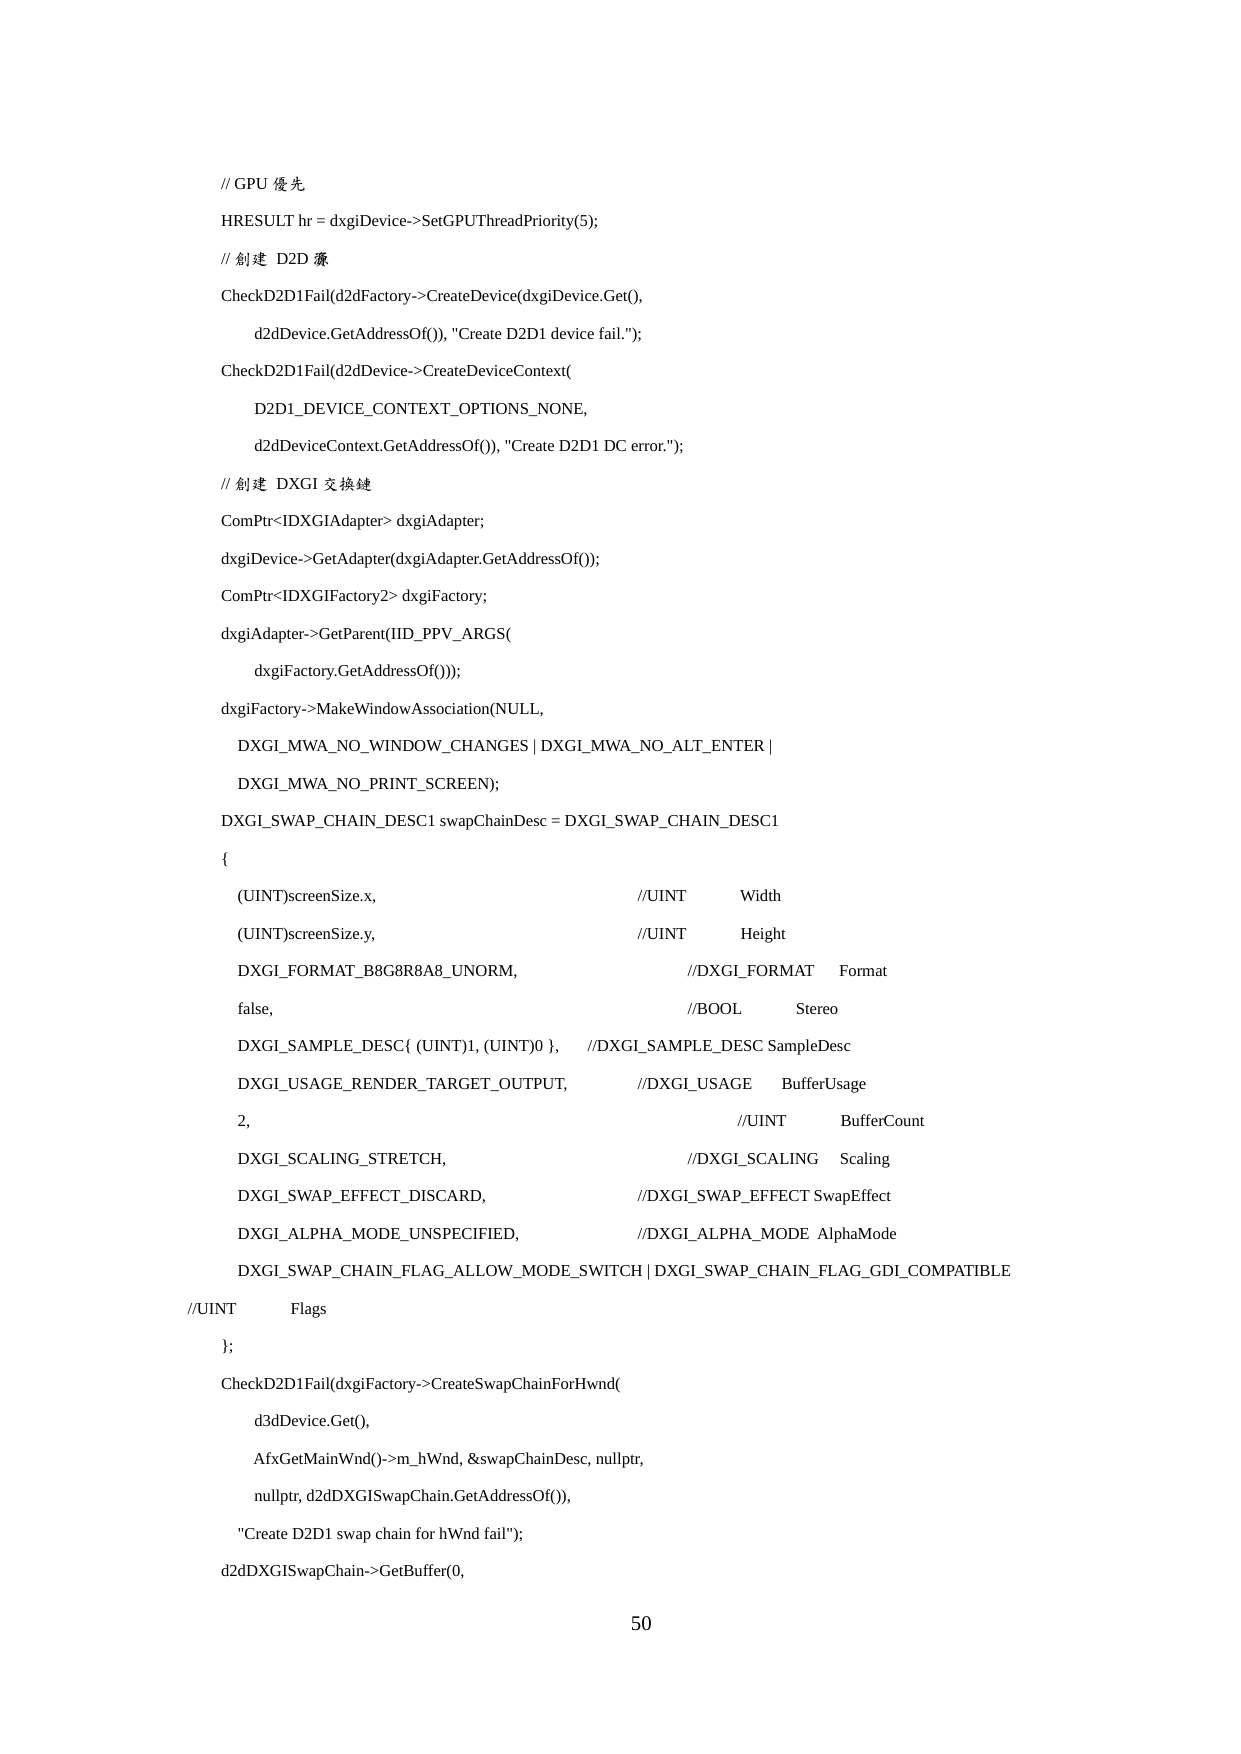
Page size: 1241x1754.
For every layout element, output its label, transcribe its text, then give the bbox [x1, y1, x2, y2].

text D2D1_DEVICE_CONTEXT_OPTIONS_NONE, [187, 389, 1053, 427]
text nullptr, d2dDXGISwapChain.GetAddressOf()), [187, 1477, 1053, 1514]
text dxgiAdapter->GetParent(IID_PPV_ARGS( [187, 614, 1053, 652]
text (UINT)screenSize.y, //UINT Height [187, 914, 1053, 952]
text dxgiFactory.GetAddressOf())); [187, 652, 1053, 689]
text DXGI_USAGE_RENDER_TARGET_OUTPUT, //DXGI_USAGE BufferUsage [187, 1064, 1053, 1102]
text 2, //UINT BufferCount [187, 1102, 1053, 1139]
text }; [187, 1327, 1053, 1364]
text d2dDeviceContext.GetAddressOf()), "Create D2D1 DC error."); [187, 427, 1053, 464]
text ComPtr<IDXGIFactory2> dxgiFactory; [187, 577, 1053, 614]
text // 創建 DXGI 交換鏈 [187, 464, 1053, 502]
text // GPU 優先 [187, 164, 1053, 202]
text AfxGetMainWnd()->m_hWnd, &swapChainDesc, nullptr, [187, 1439, 1053, 1477]
text DXGI_FORMAT_B8G8R8A8_UNORM, //DXGI_FORMAT Format [187, 952, 1053, 989]
text CheckD2D1Fail(d2dFactory->CreateDevice(dxgiDevice.Get(), [187, 277, 1053, 314]
text DXGI_SAMPLE_DESC{ (UINT)1, (UINT)0 }, //DXGI_SAMPLE_DESC SampleDesc [187, 1027, 1053, 1064]
text DXGI_SCALING_STRETCH, //DXGI_SCALING Scaling [187, 1139, 1053, 1177]
text DXGI_SWAP_CHAIN_DESC1 swapChainDesc = DXGI_SWAP_CHAIN_DESC1 [187, 802, 1053, 839]
text dxgiFactory->MakeWindowAssociation(NULL, [187, 689, 1053, 727]
text false, //BOOL Stereo [187, 989, 1053, 1027]
text (UINT)screenSize.x, //UINT Width [187, 877, 1053, 914]
text ComPtr<IDXGIAdapter> dxgiAdapter; [187, 502, 1053, 539]
text DXGI_SWAP_CHAIN_FLAG_ALLOW_MODE_SWITCH | DXGI_SWAP_CHAIN_FLAG_GDI_COMPATIBLE //UINT Flags [187, 1252, 1053, 1327]
text DXGI_ALPHA_MODE_UNSPECIFIED, //DXGI_ALPHA_MODE AlphaMode [187, 1214, 1053, 1252]
text DXGI_SWAP_EFFECT_DISCARD, //DXGI_SWAP_EFFECT SwapEffect [187, 1177, 1053, 1214]
text HRESULT hr = dxgiDevice->SetGPUThreadPriority(5); [187, 202, 1053, 239]
text "Create D2D1 swap chain for hWnd fail"); [187, 1514, 1053, 1552]
text dxgiDevice->GetAdapter(dxgiAdapter.GetAddressOf()); [187, 539, 1053, 577]
text CheckD2D1Fail(dxgiFactory->CreateSwapChainForHwnd( [187, 1364, 1053, 1402]
text DXGI_MWA_NO_PRINT_SCREEN); [187, 764, 1053, 802]
text { [187, 839, 1053, 877]
text d2dDXGISwapChain->GetBuffer(0, [187, 1552, 1053, 1589]
text // 創建 D2D 資源 [187, 239, 1053, 277]
text d2dDevice.GetAddressOf()), "Create D2D1 device fail."); [187, 314, 1053, 352]
text CheckD2D1Fail(d2dDevice->CreateDeviceContext( [187, 352, 1053, 389]
text d3dDevice.Get(), [187, 1402, 1053, 1439]
text DXGI_MWA_NO_WINDOW_CHANGES | DXGI_MWA_NO_ALT_ENTER | [187, 727, 1053, 764]
